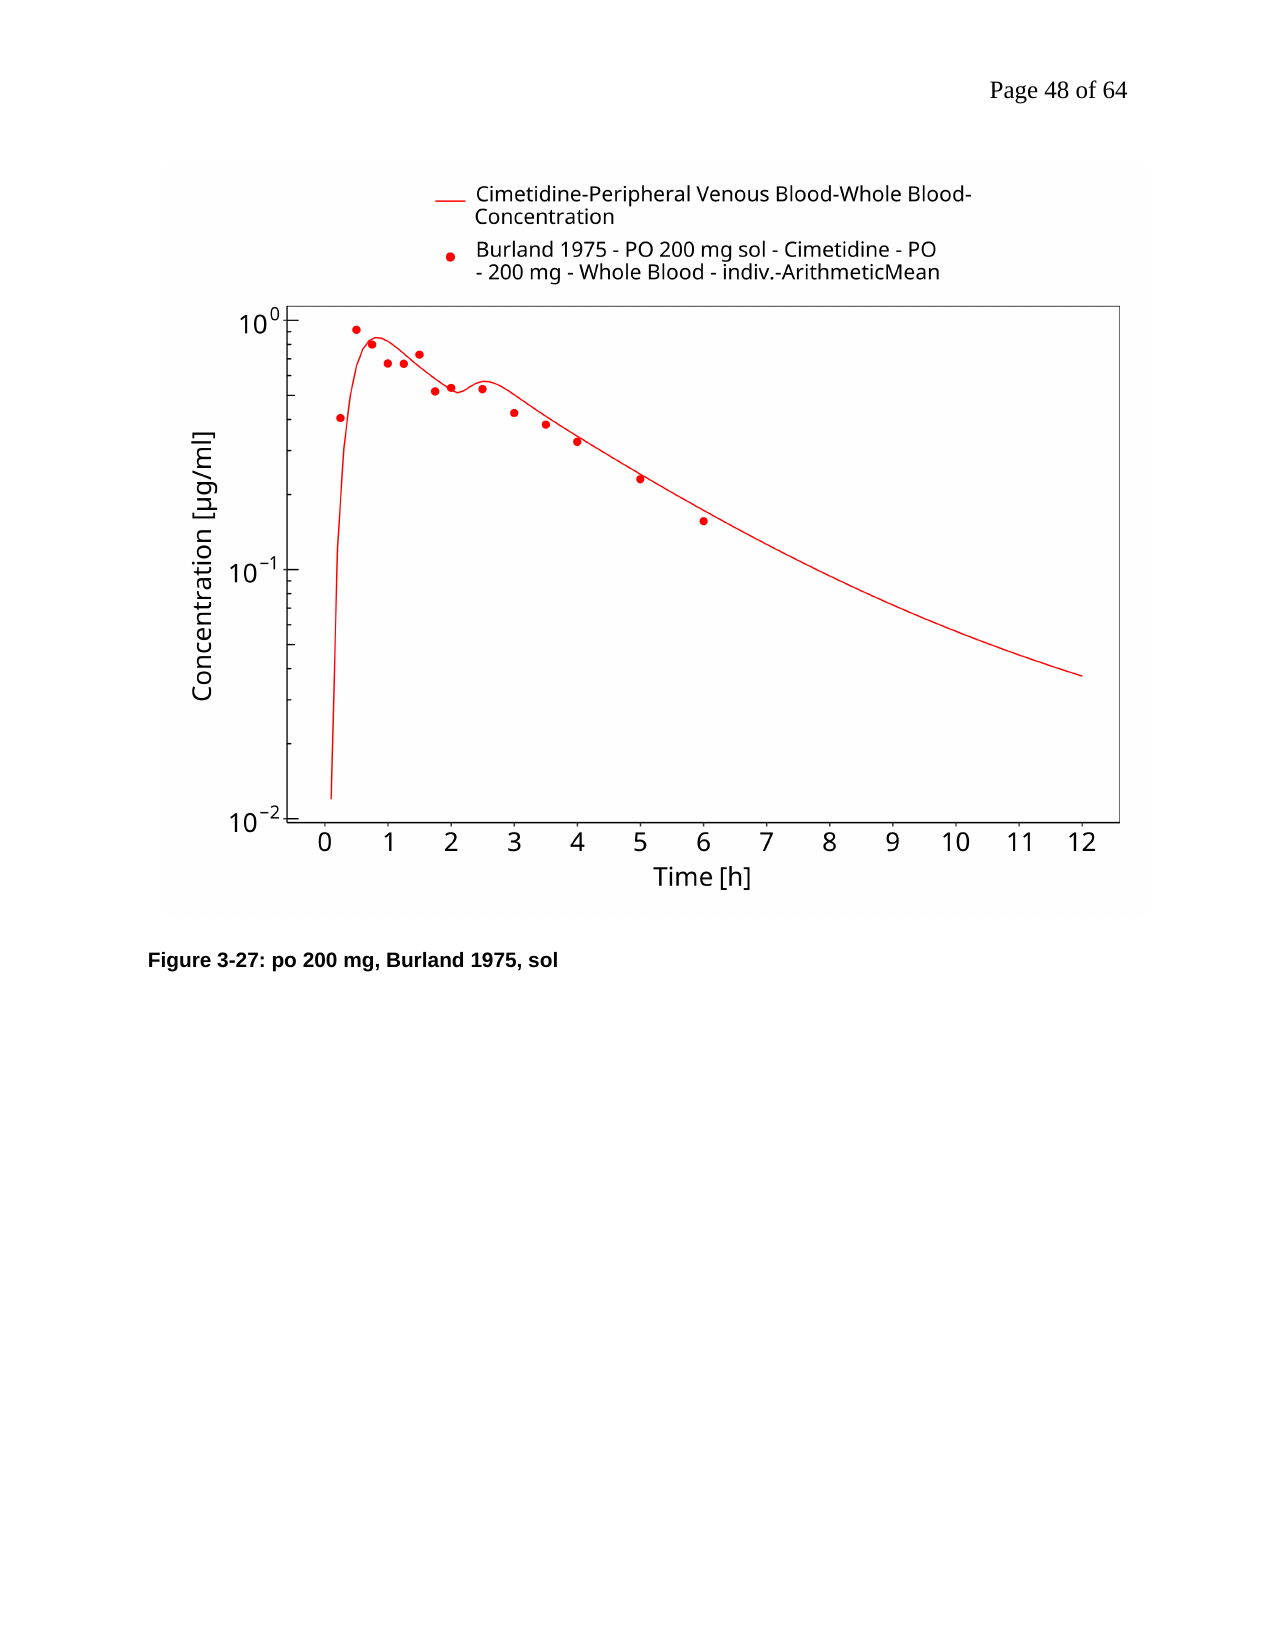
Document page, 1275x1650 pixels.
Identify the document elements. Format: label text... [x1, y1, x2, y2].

picture [166, 166, 1146, 918]
text Figure 3-27: po 200 mg, Burland 1975, sol [148, 948, 1127, 972]
